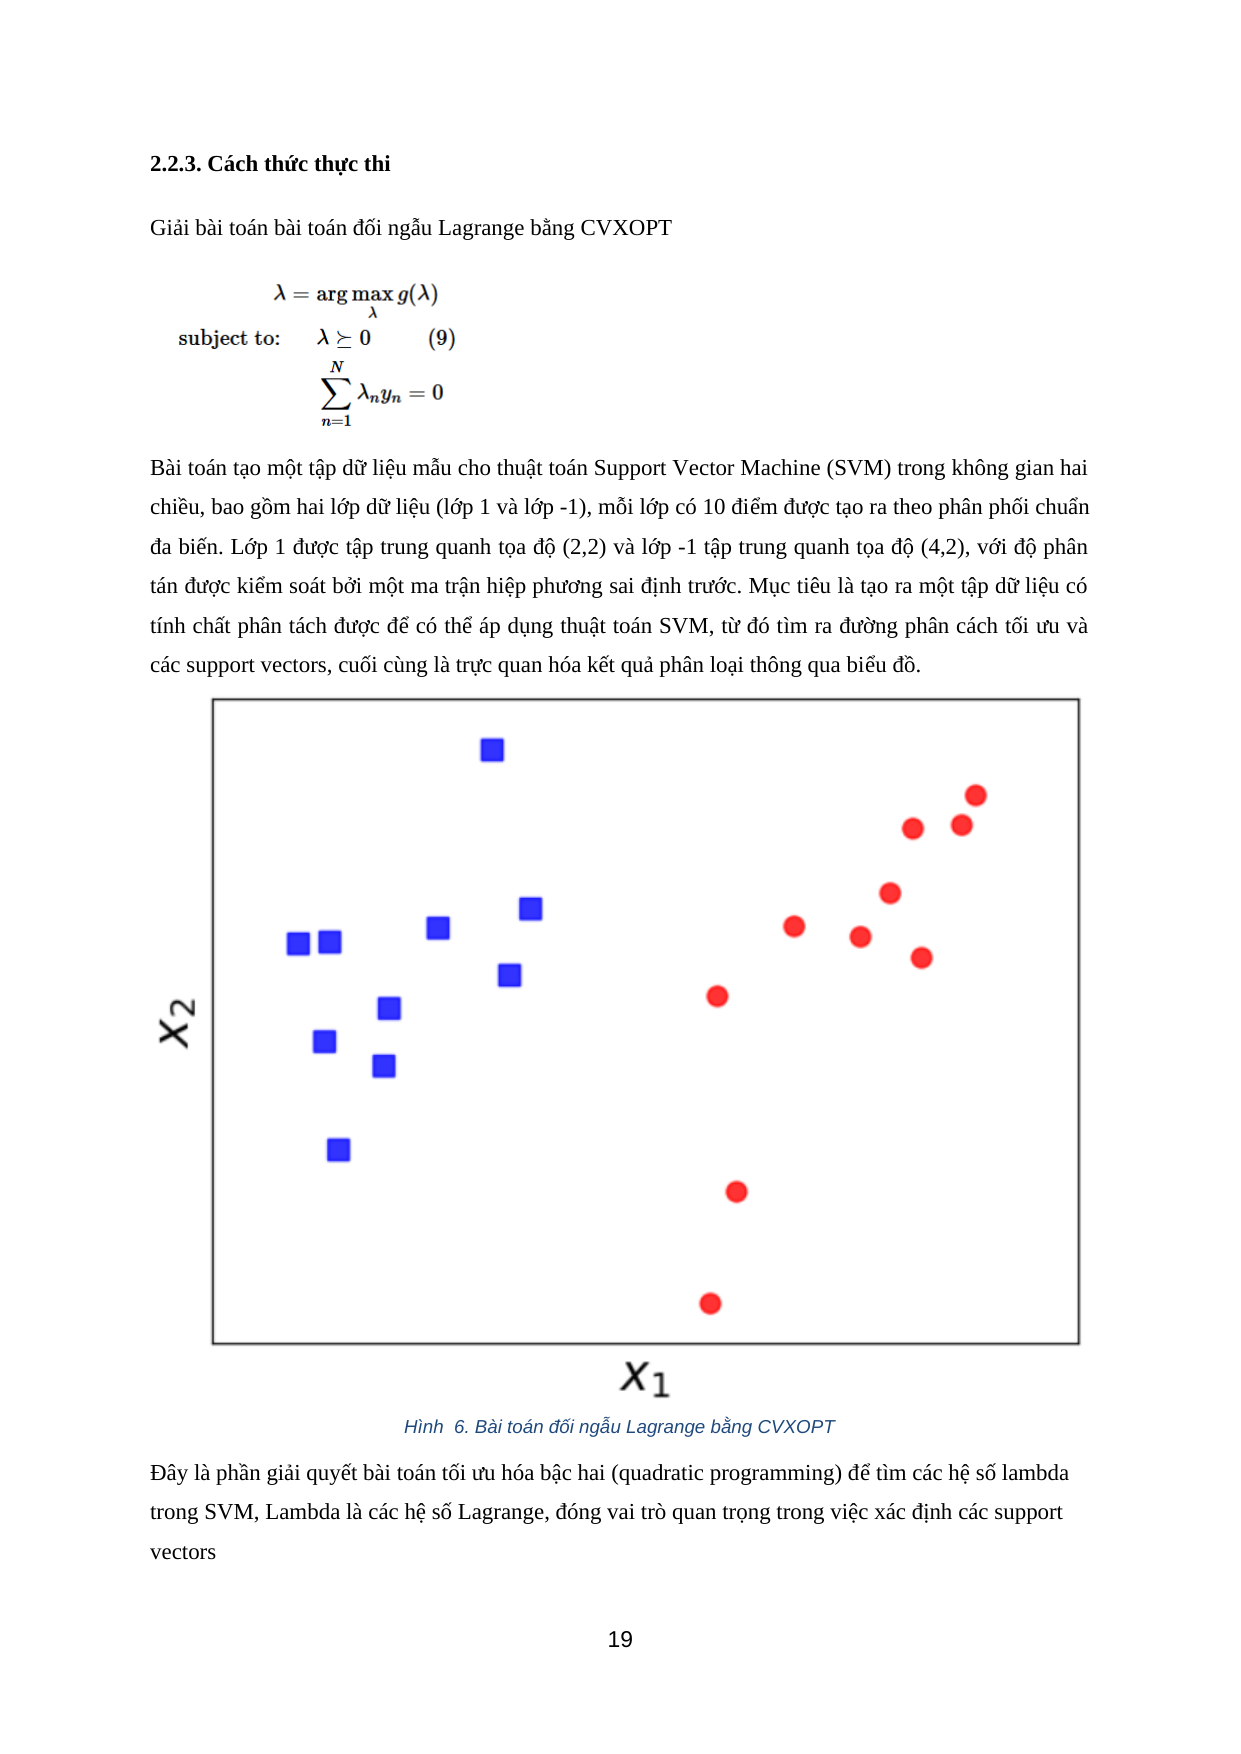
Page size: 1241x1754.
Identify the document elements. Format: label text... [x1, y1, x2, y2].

picture [150, 690, 1091, 1404]
subtitle 2.2.3. Cách thức thực thi [150, 150, 1090, 176]
text Hình 6. Bài toán đối ngẫu Lagrange bằng CVXOPT [150, 1416, 1090, 1438]
text Giải bài toán bài toán đối ngẫu Lagrange bằng CVXOPT [150, 214, 1090, 241]
picture [150, 253, 503, 441]
text Bài toán tạo một tập dữ liệu mẫu cho thuật toán Support Vector Machine (SVM) trong không gian hai chiều, bao gồm hai lớp dữ liệu (lớp 1 và lớp -1), mỗi lớp có 10 điểm được tạo ra theo phân phối chuẩn đa biến. Lớp 1 được tập trung quanh tọa độ (2,2) và lớp -1 tập trung quanh tọa độ (4,2), với độ phân tán được kiểm soát bởi một ma trận hiệp phương sai định trước. Mục tiêu là tạo ra một tập dữ liệu có tính chất phân tách được để có thể áp dụng thuật toán SVM, từ đó tìm ra đường phân cách tối ưu và các support vectors, cuối cùng là trực quan hóa kết quả phân loại thông qua biểu đồ. [150, 254, 1090, 678]
text Đây là phần giải quyết bài toán tối ưu hóa bậc hai (quadratic programming) để tìm các hệ số lambda trong SVM, Lambda là các hệ số Lagrange, đóng vai trò quan trọng trong việc xác định các support vectors [150, 1459, 1090, 1564]
